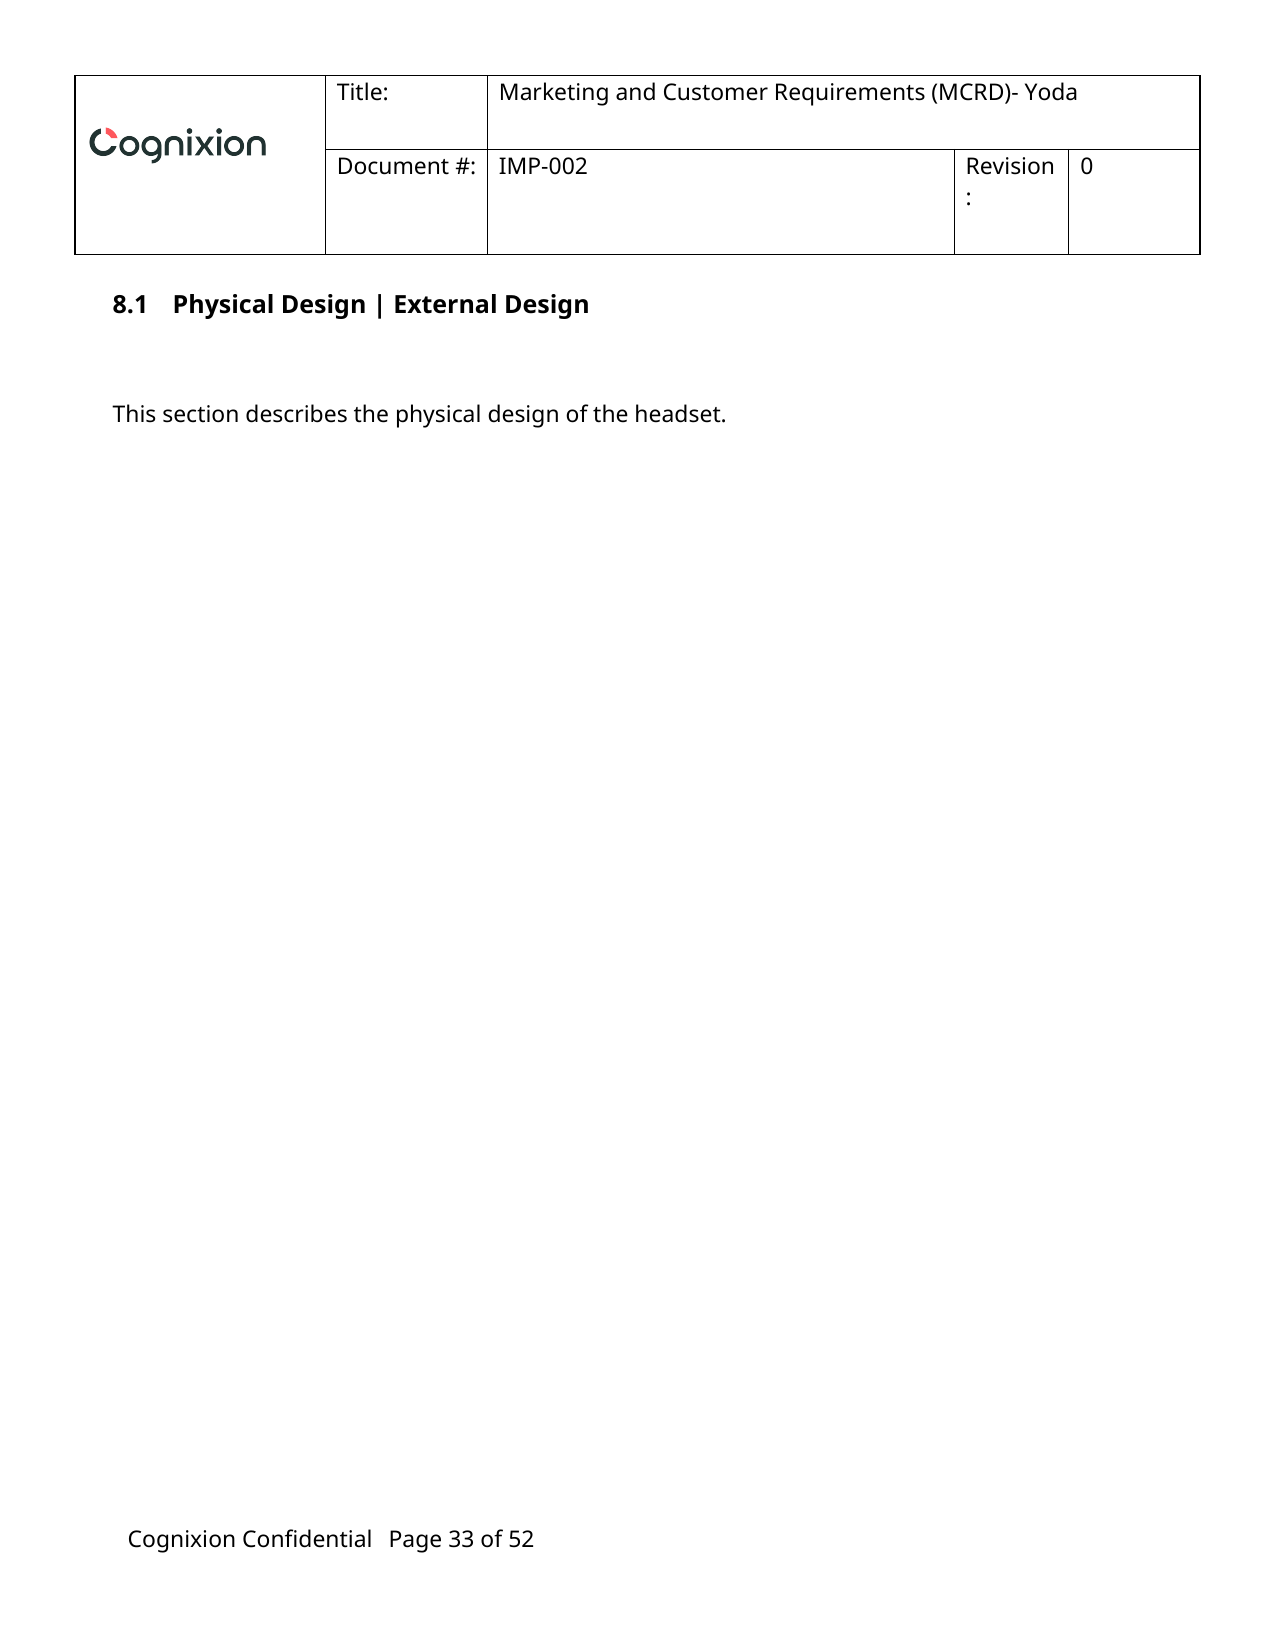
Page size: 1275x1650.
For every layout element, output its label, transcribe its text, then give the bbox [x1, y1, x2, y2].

text This section describes the physical design of the headset. [112, 398, 1162, 429]
subtitle Physical Design | External Design [112, 286, 1162, 321]
picture [86, 122, 275, 166]
